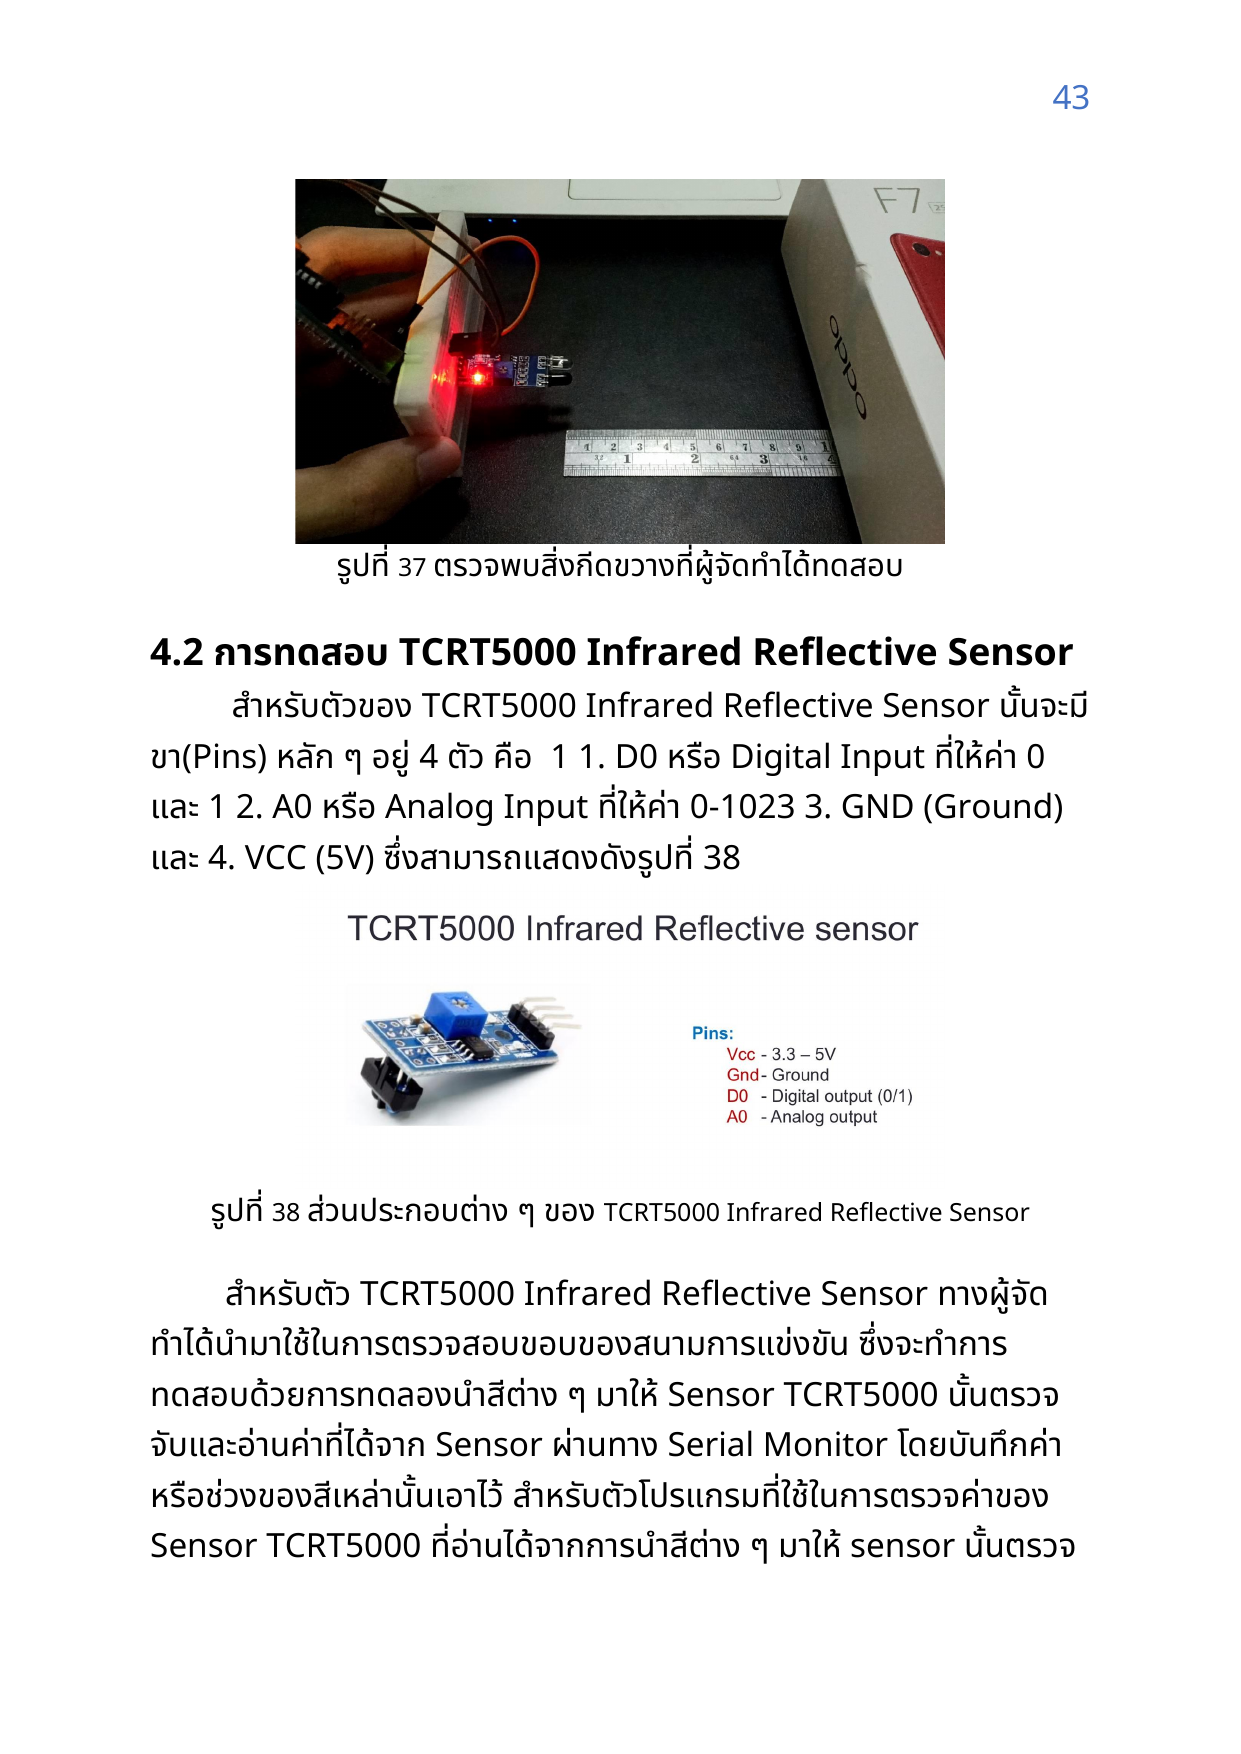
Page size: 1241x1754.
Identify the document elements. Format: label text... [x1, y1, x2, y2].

text 4.2 การทดสอบ TCRT5000 Infrared Reflective Sensor [150, 625, 1090, 682]
text รูปที่ 37 ตรวจพบสิ่งกีดขวางที่ผู้จัดทำได้ทดสอบ [150, 544, 1090, 591]
picture [295, 179, 945, 544]
text สำหรับตัวของ TCRT5000 Infrared Reflective Sensor นั้นจะมีขา(Pins) หลัก ๆ อยู่ 4 ตัว คือ 1 1. D0 หรือ Digital Input ที่ให้ค่า 0 และ 1 2. A0 หรือ Analog Input ที่ให้ค่า 0-1023 3. GND (Ground) และ 4. VCC (5V) ซึ่งสามารถแสดงดังรูปที่ 38 [150, 682, 1090, 884]
text รูปที่ 38 ส่วนประกอบต่าง ๆ ของ TCRT5000 Infrared Reflective Sensor [150, 1188, 1090, 1235]
picture [295, 884, 945, 1189]
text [150, 1269, 1090, 1573]
